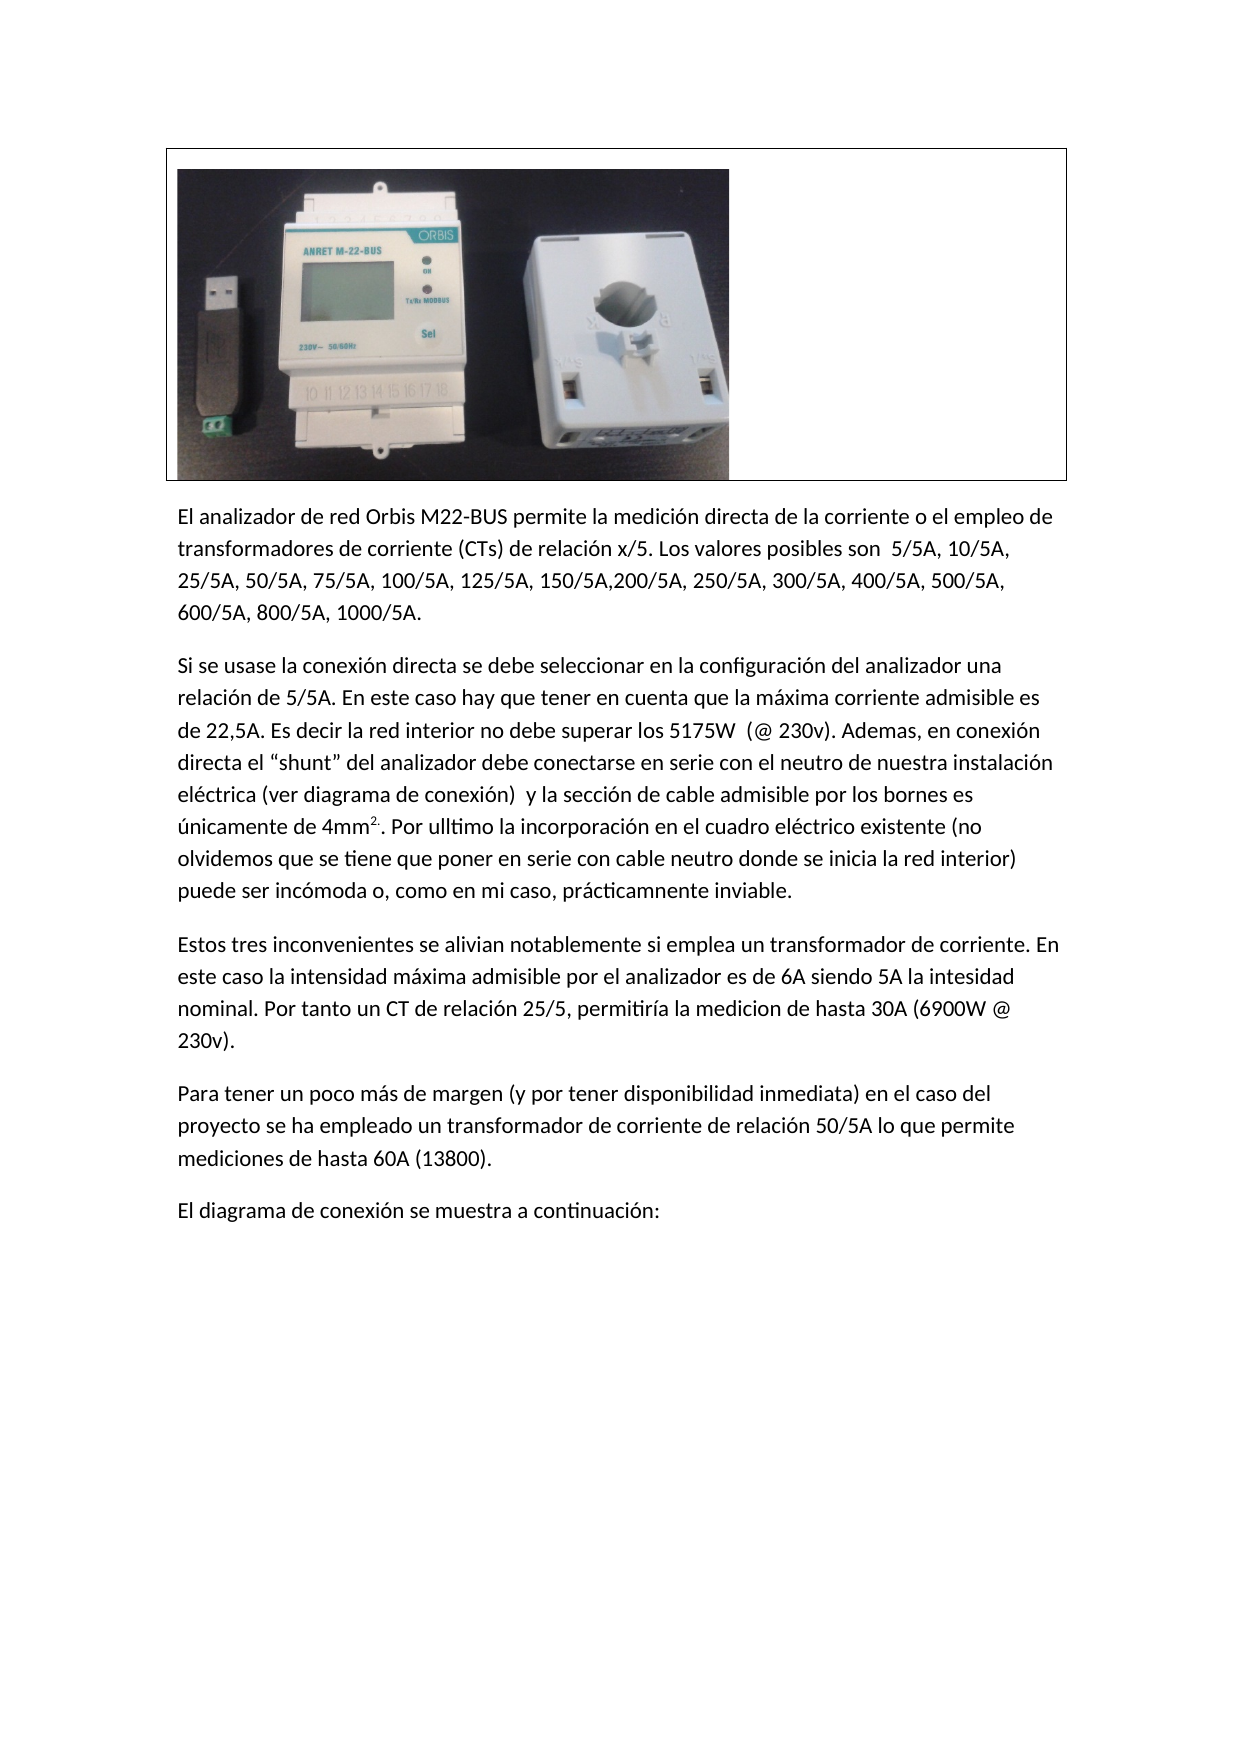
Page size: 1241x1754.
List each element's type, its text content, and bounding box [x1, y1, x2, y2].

picture [177, 169, 730, 480]
text Si se usase la conexión directa se debe seleccionar en la configuración del analizador una relación de 5/5A. En este caso hay que tener en cuenta que la máxima corriente admisible es de 22,5A. Es decir la red interior no debe superar los 5175W (@ 230v). Ademas, en conexión directa el “shunt” del analizador debe conectarse en serie con el neutro de nuestra instalación eléctrica (ver diagrama de conexión) y la sección de cable admisible por los bornes es únicamente de 4mm2.. Por ulltimo la incorporación en el cuadro eléctrico existente (no olvidemos que se tiene que poner en serie con cable neutro donde se inicia la red interior) puede ser incómoda o, como en mi caso, prácticamnente inviable. [177, 651, 1063, 905]
text El analizador de red Orbis M22-BUS permite la medición directa de la corriente o el empleo de transformadores de corriente (CTs) de relación x/5. Los valores posibles son 5/5A, 10/5A, 25/5A, 50/5A, 75/5A, 100/5A, 125/5A, 150/5A,200/5A, 250/5A, 300/5A, 400/5A, 500/5A, 600/5A, 800/5A, 1000/5A. [177, 502, 1063, 626]
text Para tener un poco más de margen (y por tener disponibilidad inmediata) en el caso del proyecto se ha empleado un transformador de corriente de relación 50/5A lo que permite mediciones de hasta 60A (13800). [177, 1079, 1063, 1172]
table_header [167, 149, 1066, 480]
text Estos tres inconvenientes se alivian notablemente si emplea un transformador de corriente. En este caso la intensidad máxima admisible por el analizador es de 6A siendo 5A la intesidad nominal. Por tanto un CT de relación 25/5, permitiría la medicion de hasta 30A (6900W @ 230v). [177, 930, 1063, 1054]
text El diagrama de conexión se muestra a continuación: [177, 1197, 1063, 1225]
